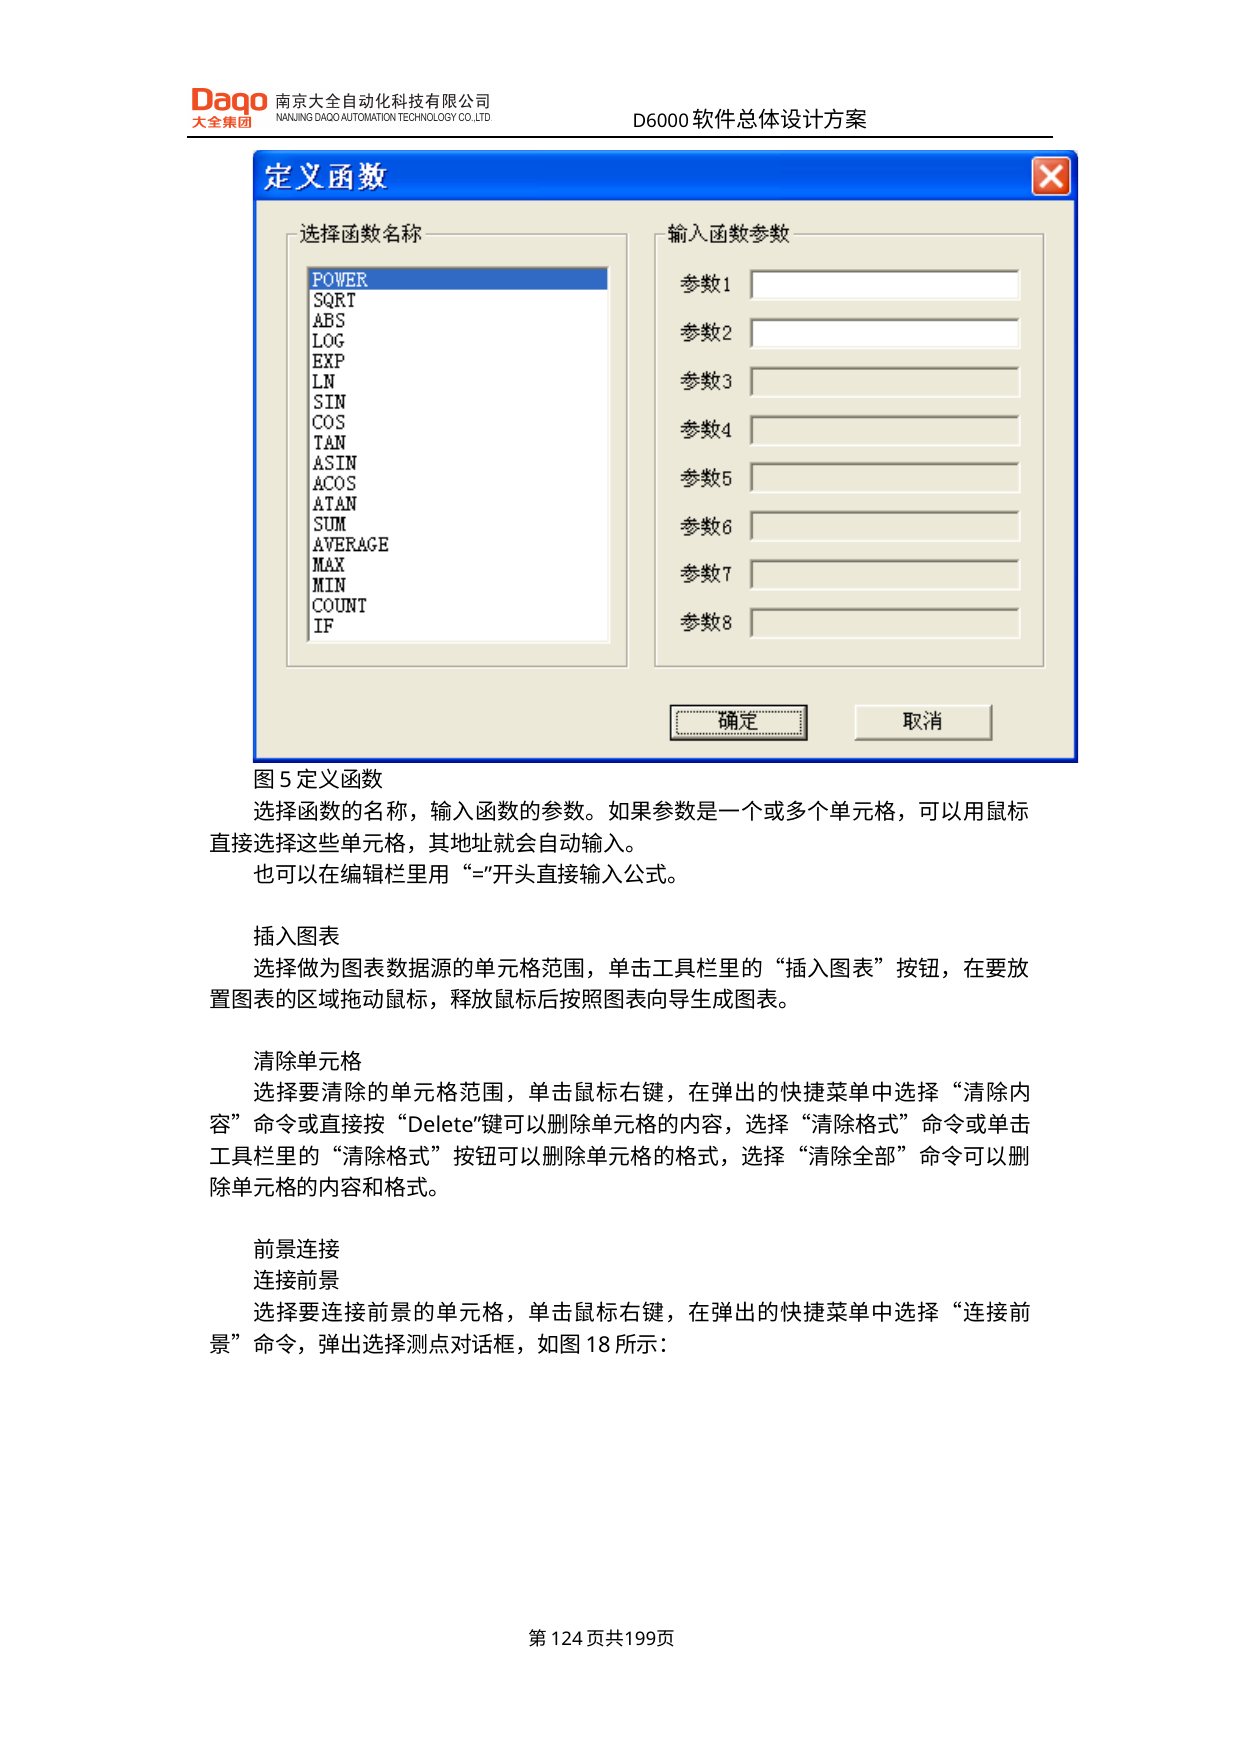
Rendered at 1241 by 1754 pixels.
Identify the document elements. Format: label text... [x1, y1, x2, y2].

text 前景连接 [209, 1232, 1031, 1263]
text 选择做为图表数据源的单元格范围，单击工具栏里的“插入图表”按钮，在要放置图表的区域拖动鼠标，释放鼠标后按照图表向导生成图表。 [209, 951, 1031, 1014]
text 选择要清除的单元格范围，单击鼠标右键，在弹出的快捷菜单中选择“清除内容”命令或直接按“Delete”键可以删除单元格的内容，选择“清除格式”命令或单击工具栏里的“清除格式”按钮可以删除单元格的格式，选择“清除全部”命令可以删除单元格的内容和格式。 [209, 1075, 1031, 1202]
text 选择要连接前景的单元格，单击鼠标右键，在弹出的快捷菜单中选择“连接前景”命令，弹出选择测点对话框，如图18所示： [209, 1295, 1031, 1359]
text 清除单元格 [209, 1044, 1031, 1075]
text 选择函数的名称，输入函数的参数。如果参数是一个或多个单元格，可以用鼠标直接选择这些单元格，其地址就会自动输入。 [209, 794, 1031, 857]
text 也可以在编辑栏里用“=”开头直接输入公式。 [209, 857, 1031, 889]
picture [187, 88, 492, 128]
text 插入图表 [209, 919, 1031, 951]
picture [252, 150, 1079, 763]
text 连接前景 [209, 1263, 1031, 1295]
